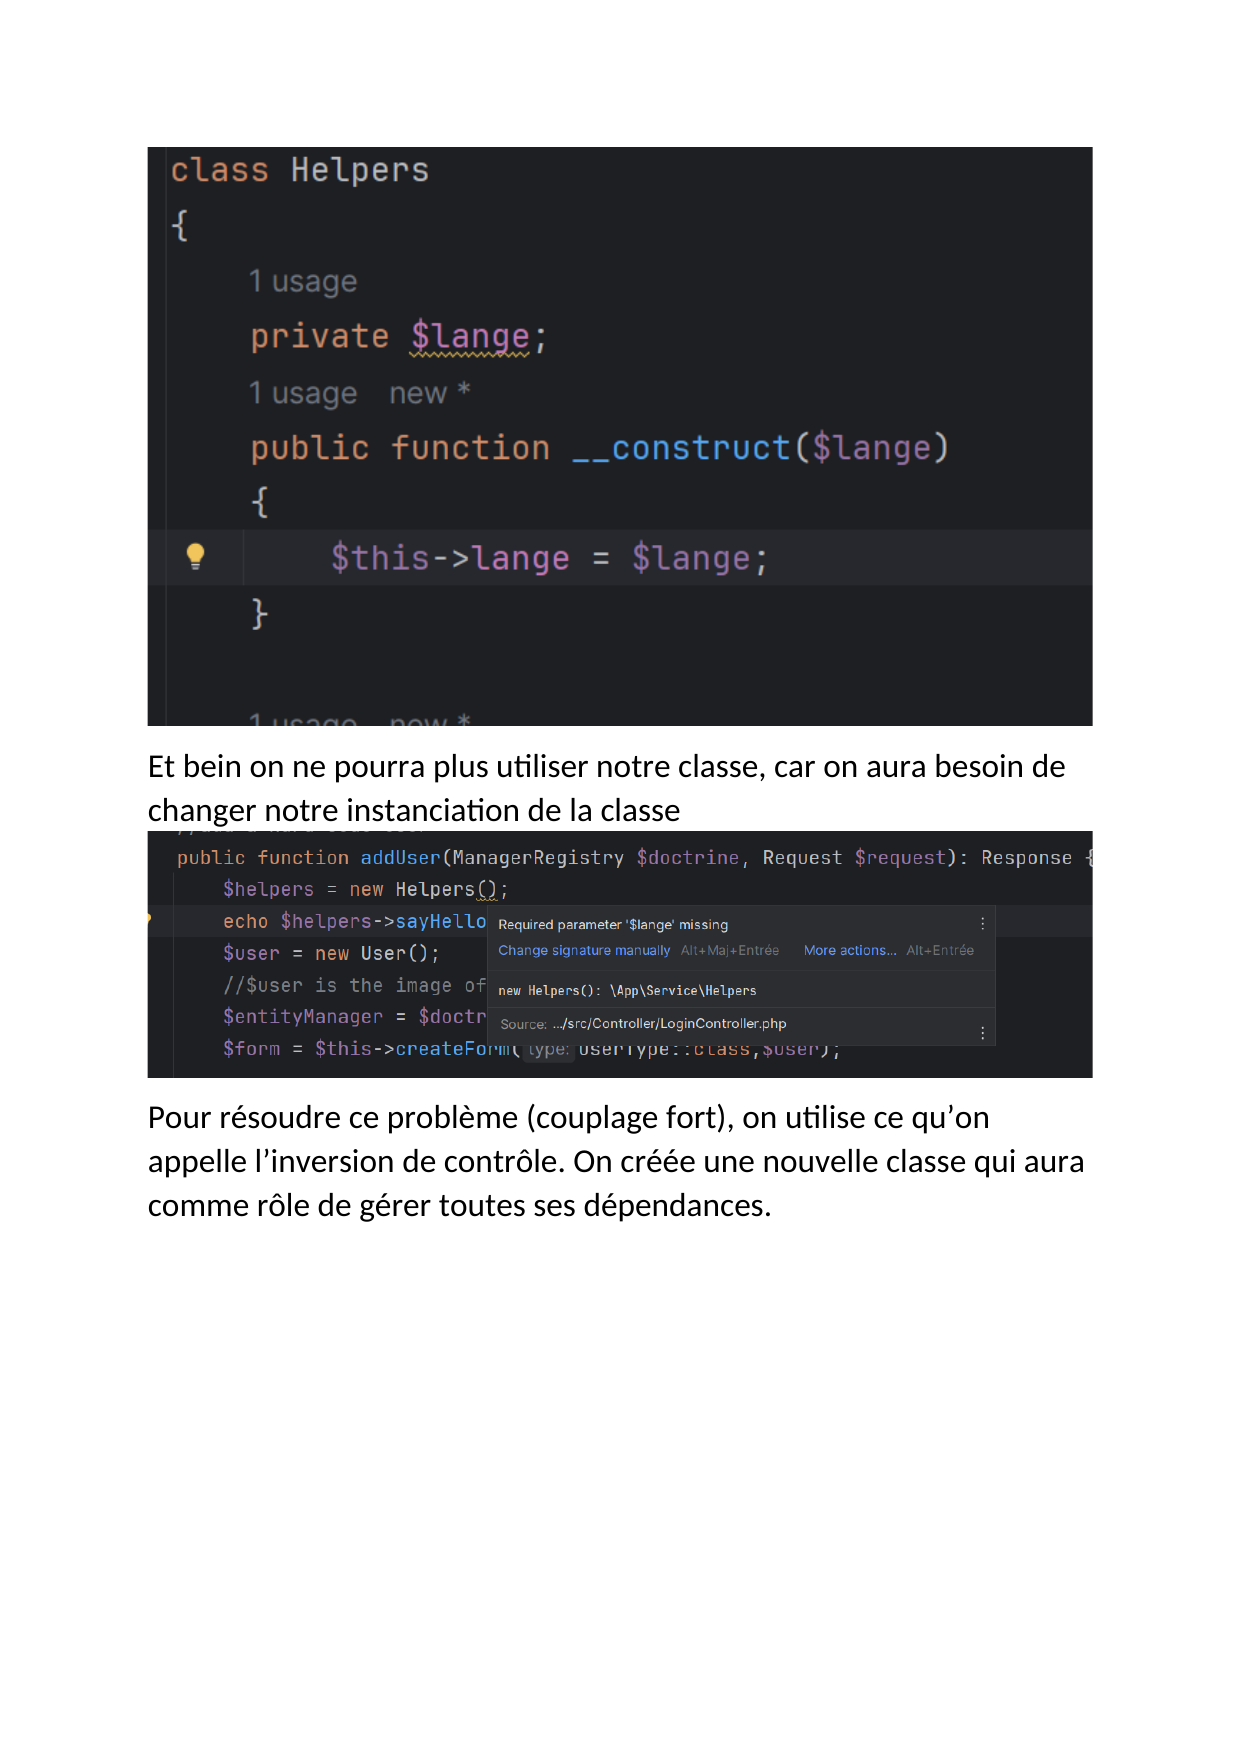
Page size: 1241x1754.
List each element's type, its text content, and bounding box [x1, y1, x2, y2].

picture [147, 831, 1093, 1078]
text Pour résoudre ce problème (couplage fort), on utilise ce qu’on appelle l’inversion de contrôle. On créée une nouvelle classe qui aura comme rôle de gérer toutes ses dépendances. [148, 1096, 1093, 1225]
picture [147, 147, 1093, 726]
text Et bein on ne pourra plus utiliser notre classe, car on aura besoin de changer notre instanciation de la classe [148, 745, 1093, 831]
